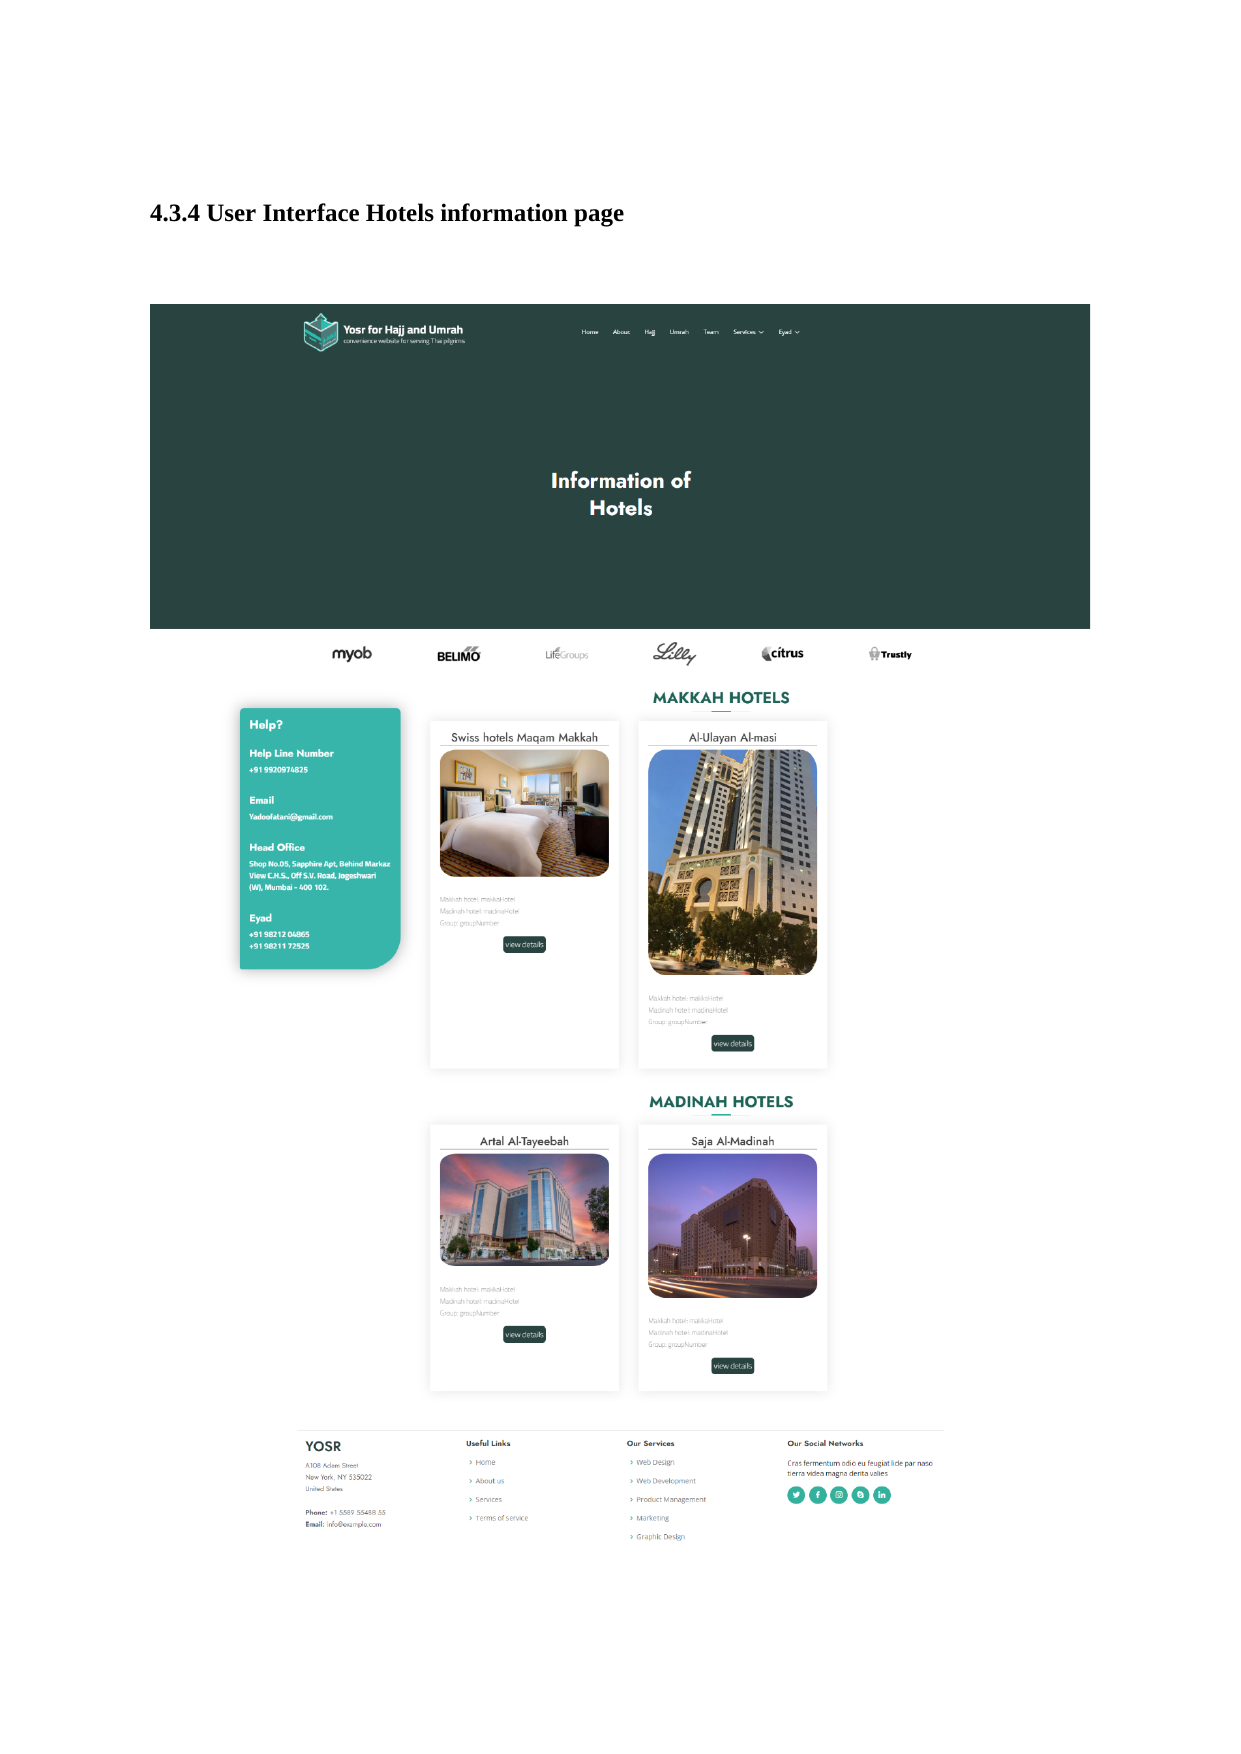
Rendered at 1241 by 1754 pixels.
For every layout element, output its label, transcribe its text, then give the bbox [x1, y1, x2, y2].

picture [150, 304, 1091, 1583]
subtitle 4.3.4 User Interface Hotels information page [150, 198, 1090, 226]
